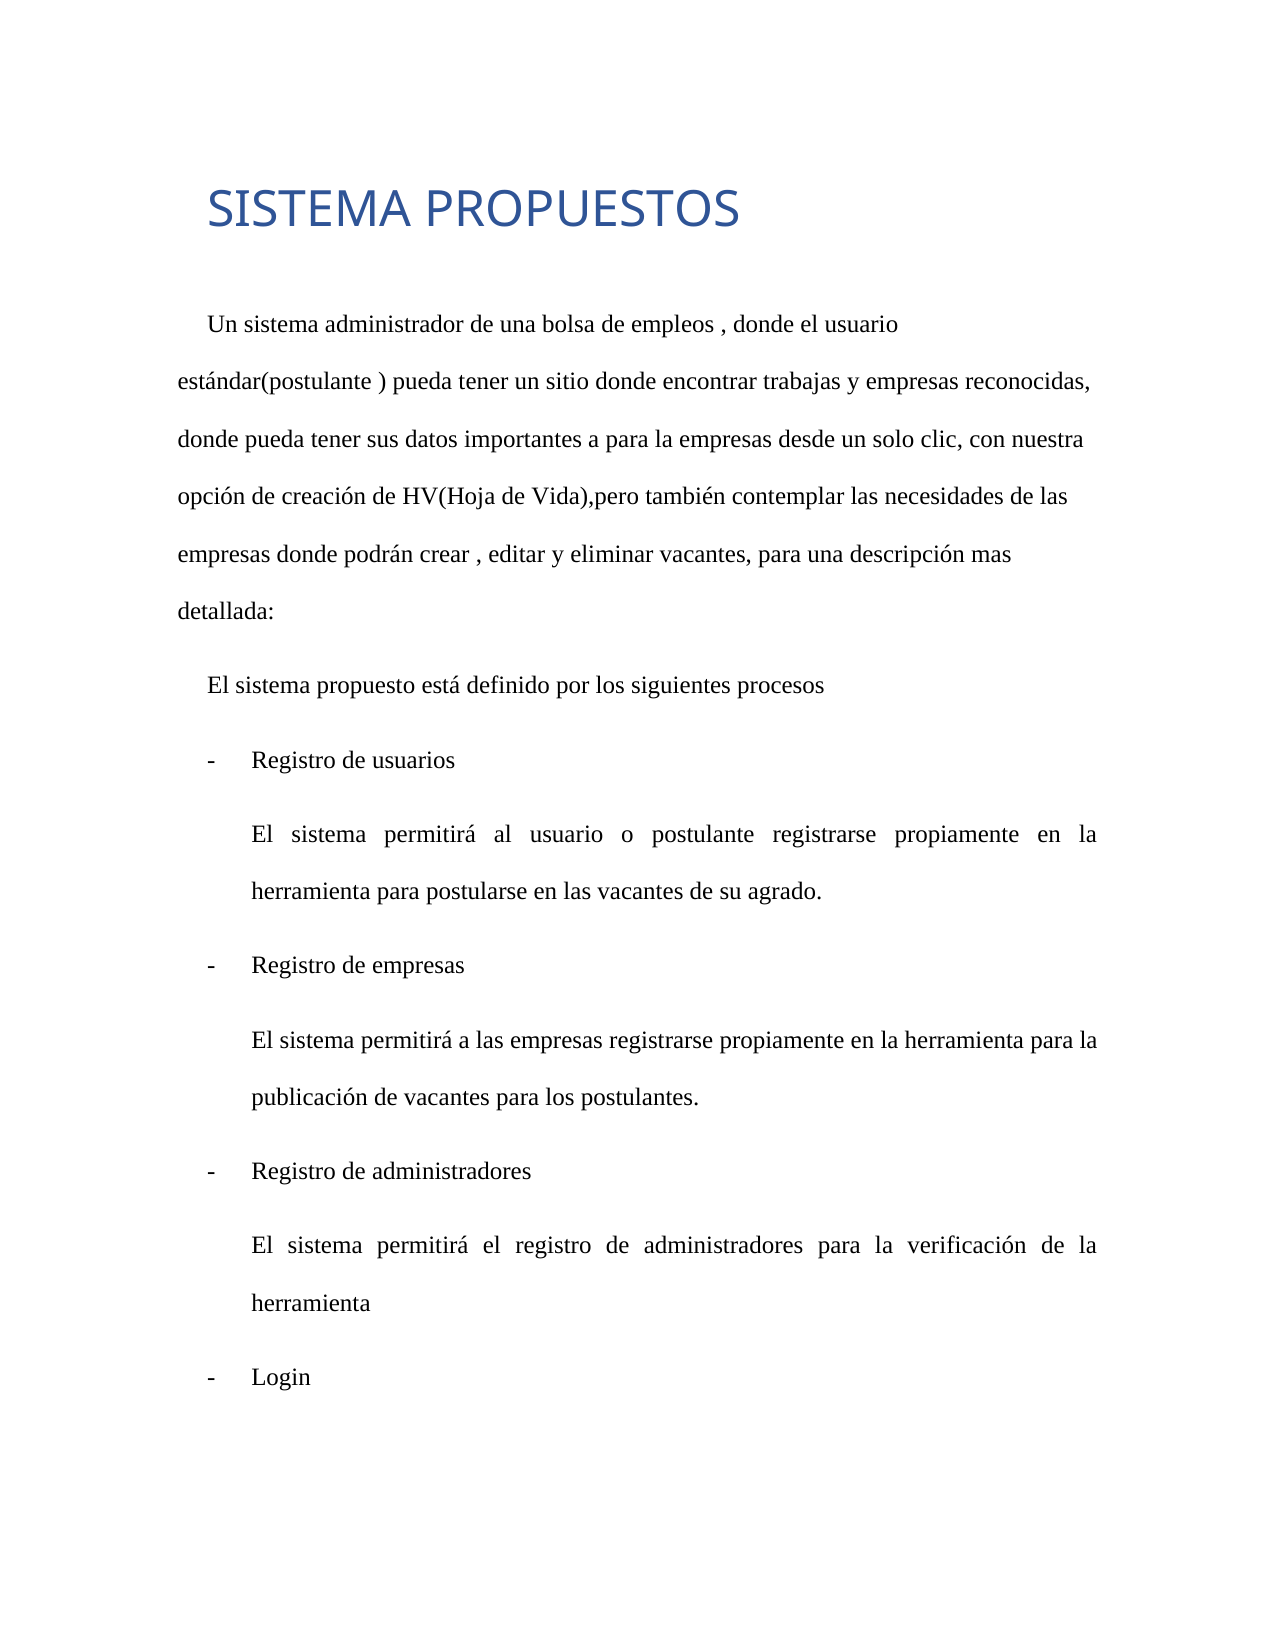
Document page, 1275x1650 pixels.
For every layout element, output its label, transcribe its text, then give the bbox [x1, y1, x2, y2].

text - Registro de usuarios [177, 745, 1098, 773]
text - Registro de empresas [177, 951, 1098, 979]
text - Registro de administradores [177, 1156, 1098, 1185]
text El sistema permitirá el registro de administradores para la verificación de la herramienta [251, 1231, 1098, 1317]
subtitle SISTEMA PROPUESTOS [177, 173, 1098, 241]
text El sistema permitirá al usuario o postulante registrarse propiamente en la herramienta para postularse en las vacantes de su agrado. [251, 819, 1098, 905]
text El sistema propuesto está definido por los siguientes procesos [177, 671, 1098, 699]
text - Login [177, 1362, 1098, 1391]
text El sistema permitirá a las empresas registrarse propiamente en la herramienta para la publicación de vacantes para los postulantes. [251, 1025, 1098, 1111]
text Un sistema administrador de una bolsa de empleos , donde el usuario estándar(postulante ) pueda tener un sitio donde encontrar trabajas y empresas reconocidas, donde pueda tener sus datos importantes a para la empresas desde un solo clic, con nuestra opción de creación de HV(Hoja de Vida),pero también contemplar las necesidades de las empresas donde podrán crear , editar y eliminar vacantes, para una descripción mas detallada: [177, 309, 1098, 625]
